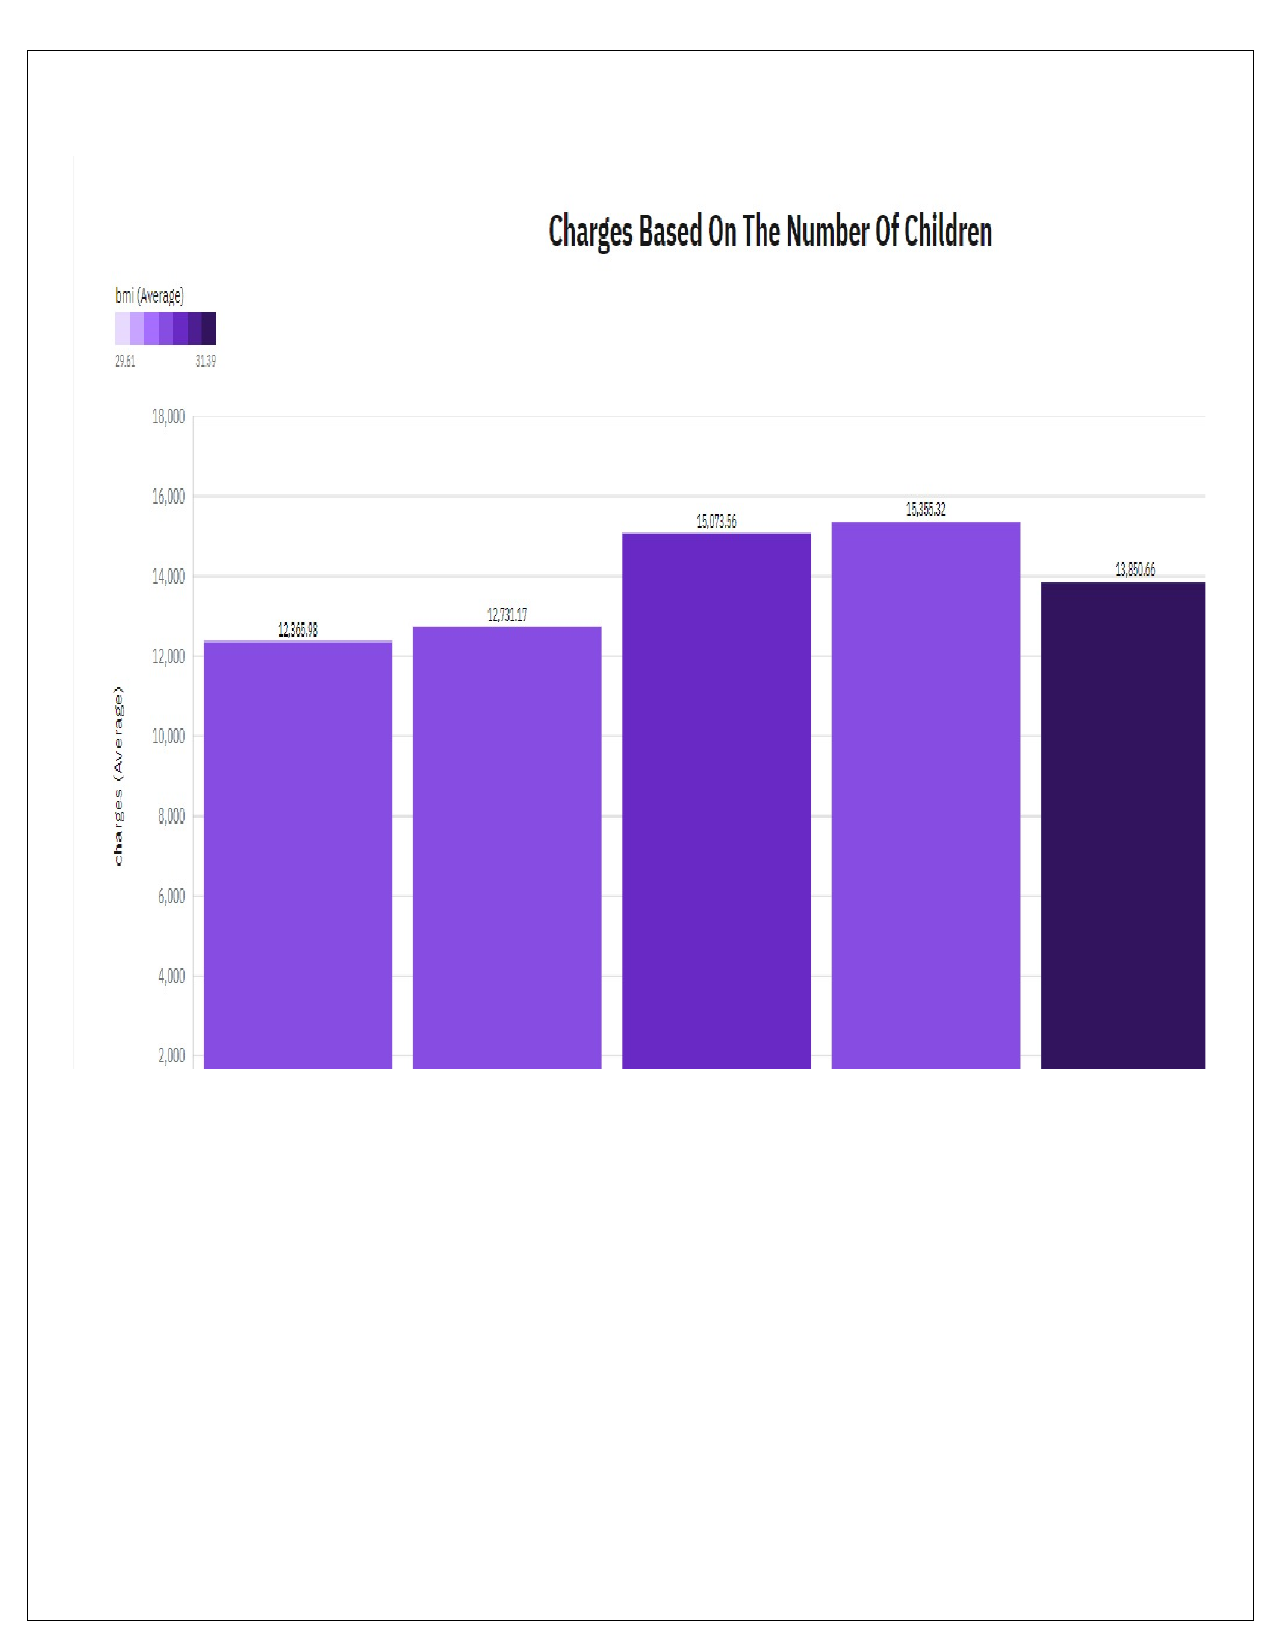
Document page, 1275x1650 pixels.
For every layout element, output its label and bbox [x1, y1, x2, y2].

picture [73, 156, 1206, 1069]
